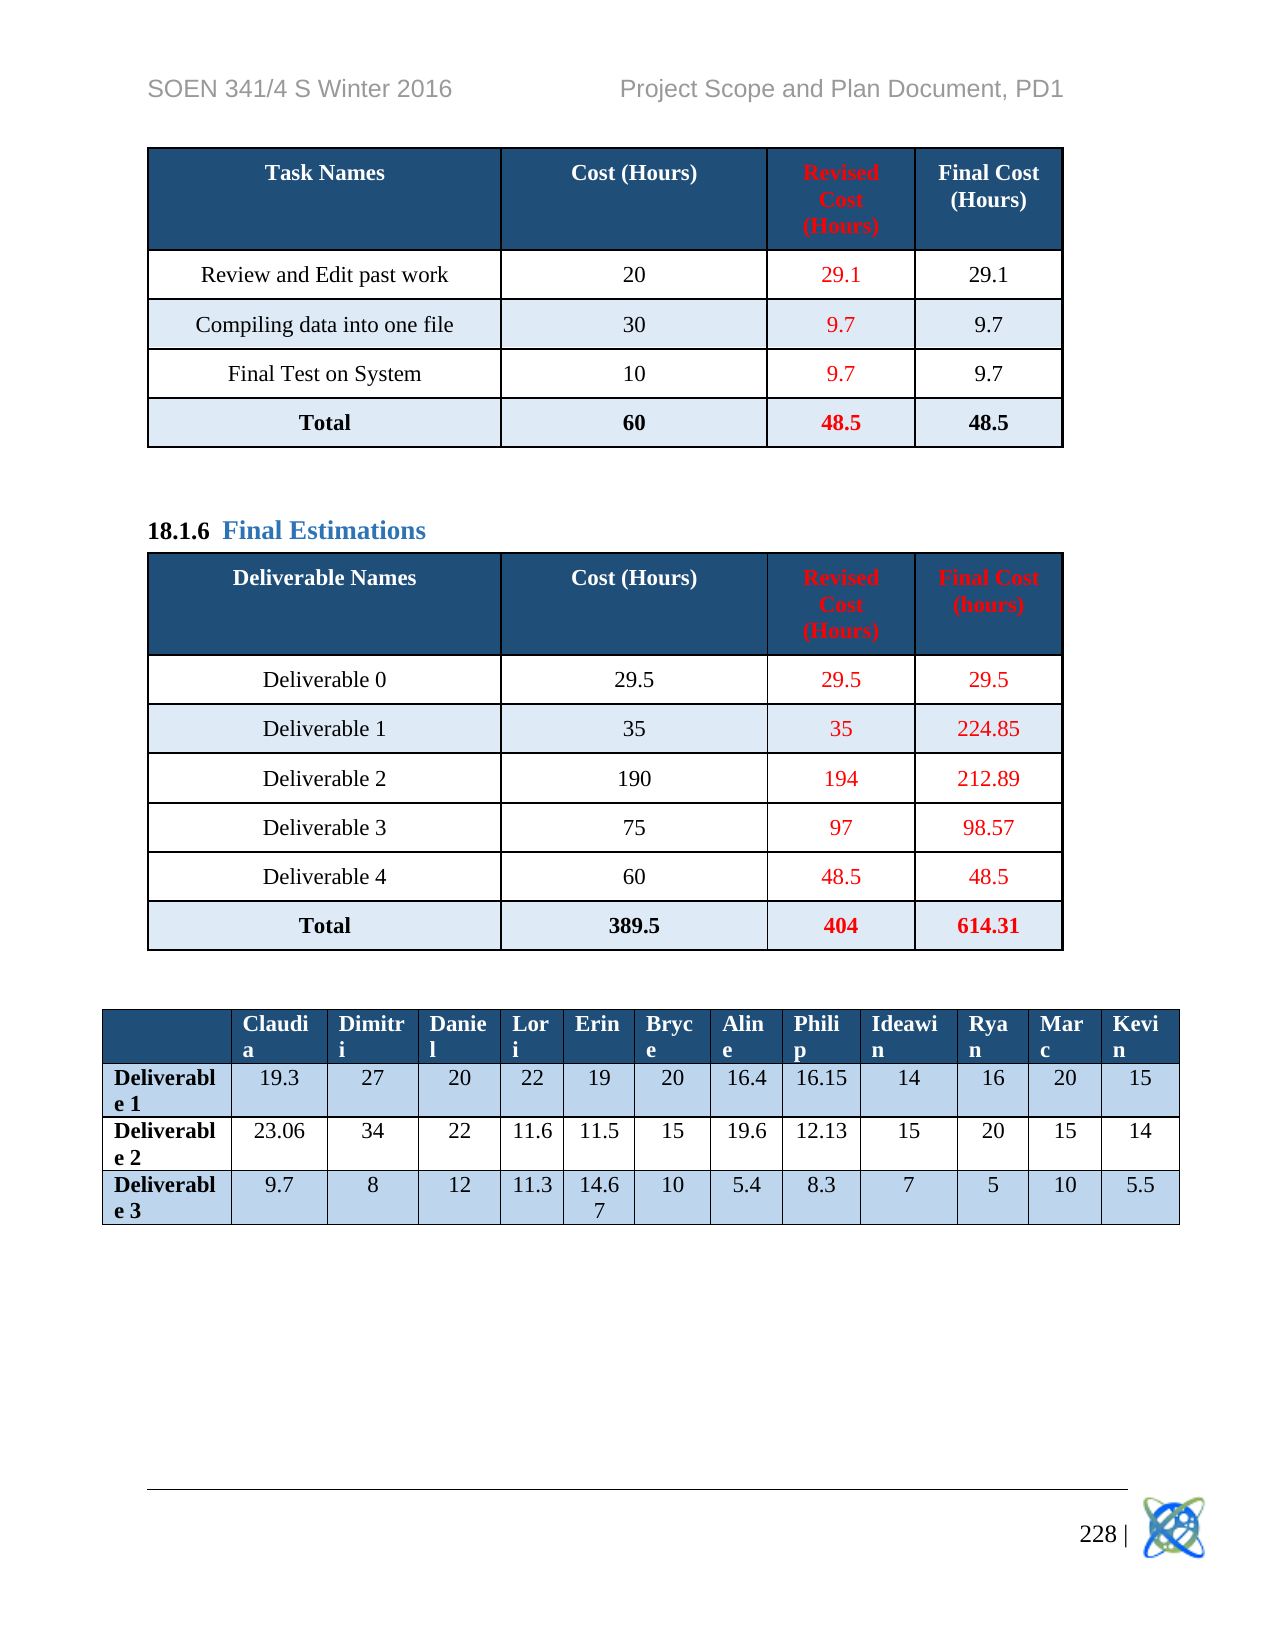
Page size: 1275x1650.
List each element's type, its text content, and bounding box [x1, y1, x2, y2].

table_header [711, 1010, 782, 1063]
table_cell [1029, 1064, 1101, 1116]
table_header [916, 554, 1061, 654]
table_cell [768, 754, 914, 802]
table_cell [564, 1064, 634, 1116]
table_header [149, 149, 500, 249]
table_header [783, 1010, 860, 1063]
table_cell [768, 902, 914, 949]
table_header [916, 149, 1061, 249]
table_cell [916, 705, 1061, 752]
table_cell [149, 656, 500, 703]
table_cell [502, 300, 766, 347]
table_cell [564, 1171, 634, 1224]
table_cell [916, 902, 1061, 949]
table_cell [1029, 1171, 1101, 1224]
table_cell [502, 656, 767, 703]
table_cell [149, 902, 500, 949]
text Final Estimations [147, 514, 1128, 546]
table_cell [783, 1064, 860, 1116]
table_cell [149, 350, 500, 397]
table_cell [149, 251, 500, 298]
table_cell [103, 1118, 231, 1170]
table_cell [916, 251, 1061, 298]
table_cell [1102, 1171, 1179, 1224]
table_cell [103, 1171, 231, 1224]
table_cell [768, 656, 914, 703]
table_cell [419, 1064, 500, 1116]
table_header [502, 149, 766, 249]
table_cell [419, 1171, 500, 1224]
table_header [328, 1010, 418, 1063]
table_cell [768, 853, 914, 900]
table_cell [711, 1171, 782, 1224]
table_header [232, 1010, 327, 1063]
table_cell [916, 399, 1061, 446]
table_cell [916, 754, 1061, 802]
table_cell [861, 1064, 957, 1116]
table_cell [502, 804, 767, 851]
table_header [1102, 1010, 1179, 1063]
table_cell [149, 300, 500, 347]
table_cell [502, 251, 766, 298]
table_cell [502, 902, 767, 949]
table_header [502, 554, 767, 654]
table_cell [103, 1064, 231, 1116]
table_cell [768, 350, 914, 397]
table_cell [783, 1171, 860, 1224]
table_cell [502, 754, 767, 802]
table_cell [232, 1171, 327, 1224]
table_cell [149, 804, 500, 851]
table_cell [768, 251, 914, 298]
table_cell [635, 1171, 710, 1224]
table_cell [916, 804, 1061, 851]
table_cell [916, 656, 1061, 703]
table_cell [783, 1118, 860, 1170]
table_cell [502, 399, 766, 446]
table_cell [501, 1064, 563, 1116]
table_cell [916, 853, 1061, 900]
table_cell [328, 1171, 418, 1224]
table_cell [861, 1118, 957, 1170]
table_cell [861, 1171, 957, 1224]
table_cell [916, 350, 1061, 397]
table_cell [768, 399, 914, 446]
picture [1123, 1490, 1224, 1566]
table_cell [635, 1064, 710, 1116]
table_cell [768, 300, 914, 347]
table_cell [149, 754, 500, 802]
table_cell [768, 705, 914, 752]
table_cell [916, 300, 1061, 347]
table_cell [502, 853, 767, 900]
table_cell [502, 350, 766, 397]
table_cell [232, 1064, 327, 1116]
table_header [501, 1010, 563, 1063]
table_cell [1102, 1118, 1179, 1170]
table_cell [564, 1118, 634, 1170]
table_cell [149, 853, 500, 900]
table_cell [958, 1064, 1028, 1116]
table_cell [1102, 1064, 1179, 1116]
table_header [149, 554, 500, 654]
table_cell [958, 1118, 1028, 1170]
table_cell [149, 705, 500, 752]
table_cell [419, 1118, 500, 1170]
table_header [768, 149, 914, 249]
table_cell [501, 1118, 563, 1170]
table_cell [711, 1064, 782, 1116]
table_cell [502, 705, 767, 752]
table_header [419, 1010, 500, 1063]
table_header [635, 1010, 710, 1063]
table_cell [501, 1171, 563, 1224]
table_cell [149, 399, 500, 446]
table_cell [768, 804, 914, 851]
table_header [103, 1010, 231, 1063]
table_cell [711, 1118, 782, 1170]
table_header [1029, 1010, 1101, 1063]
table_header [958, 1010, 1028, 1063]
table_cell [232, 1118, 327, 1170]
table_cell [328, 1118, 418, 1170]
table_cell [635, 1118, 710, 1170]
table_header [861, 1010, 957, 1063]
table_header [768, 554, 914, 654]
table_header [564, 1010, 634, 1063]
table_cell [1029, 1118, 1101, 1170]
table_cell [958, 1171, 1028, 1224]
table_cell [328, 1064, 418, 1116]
